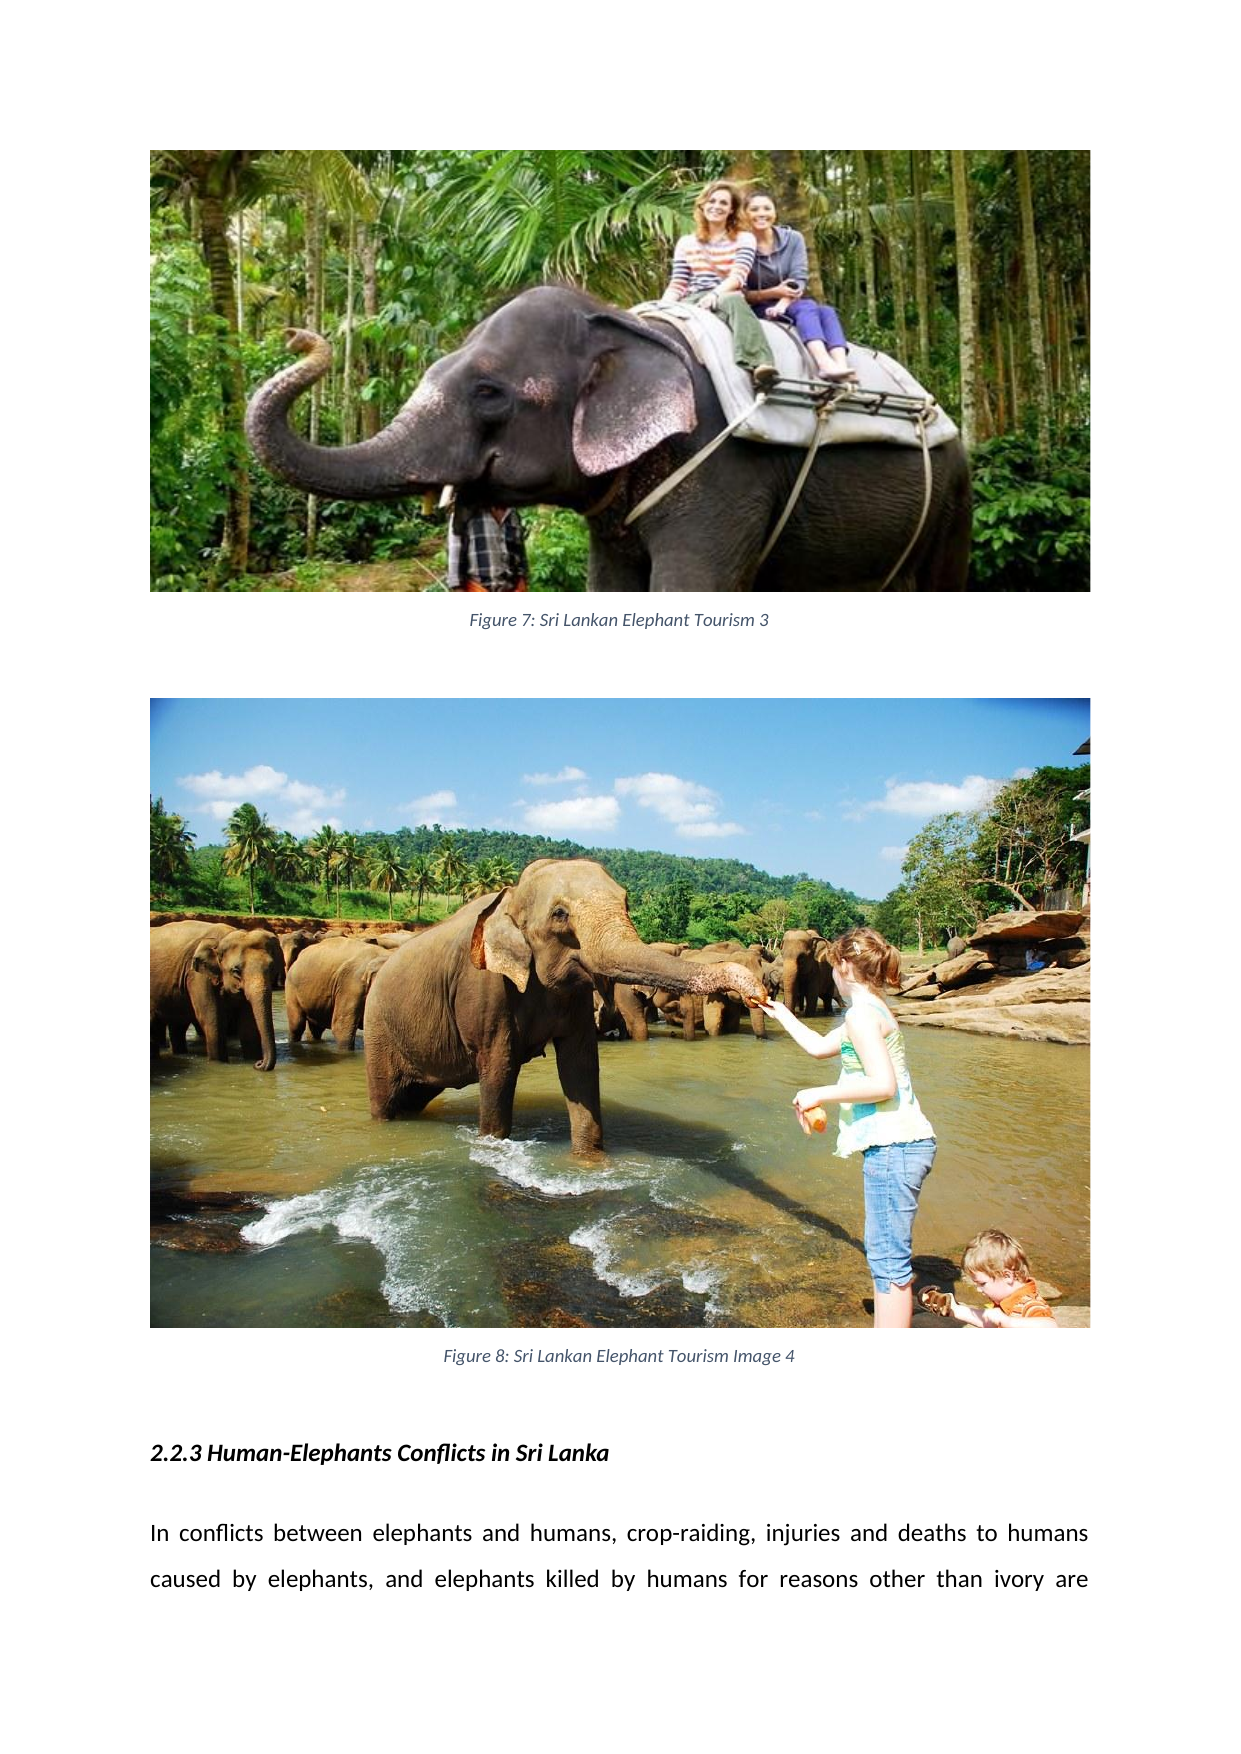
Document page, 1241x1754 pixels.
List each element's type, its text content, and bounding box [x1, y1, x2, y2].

picture [150, 150, 1091, 592]
picture [150, 698, 1091, 1328]
text Figure 8: Sri Lankan Elephant Tourism Image 4 [150, 1344, 1090, 1367]
text Figure 7: Sri Lankan Elephant Tourism 3 [150, 608, 1090, 631]
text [150, 1517, 1090, 1594]
subtitle 2.2.3 Human-Elephants Conflicts in Sri Lanka [150, 1438, 1090, 1468]
